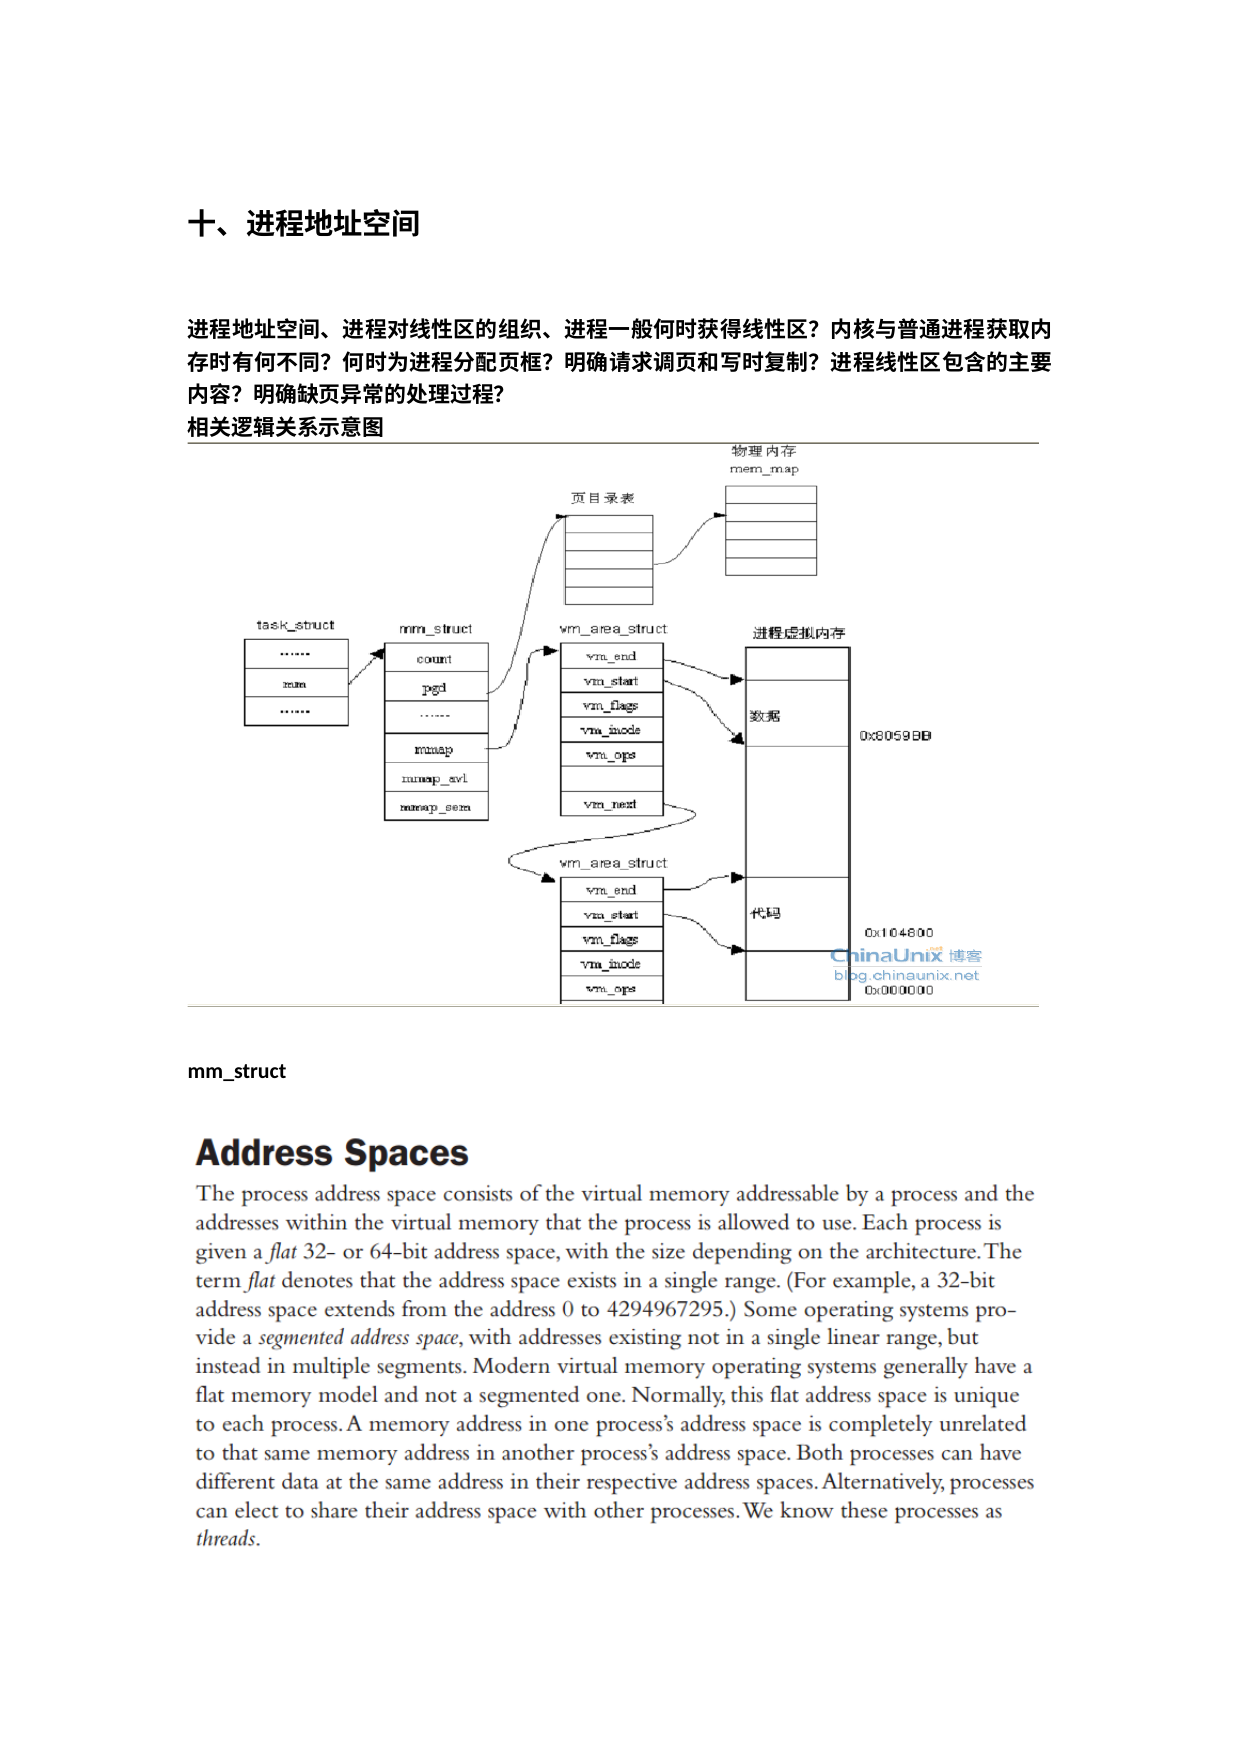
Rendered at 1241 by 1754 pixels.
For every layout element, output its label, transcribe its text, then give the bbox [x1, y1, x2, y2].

subtitle 十、进程地址空间 [187, 189, 1053, 254]
picture [187, 442, 1039, 1007]
text 相关逻辑关系示意图 [187, 409, 1053, 442]
picture [187, 1133, 1053, 1555]
subtitle mm_struct [187, 1054, 1053, 1087]
text 进程地址空间、进程对线性区的组织、进程一般何时获得线性区？内核与普通进程获取内存时有何不同？何时为进程分配页框？明确请求调页和写时复制？进程线性区包含的主要内容？明确缺页异常的处理过程？ [187, 312, 1053, 409]
